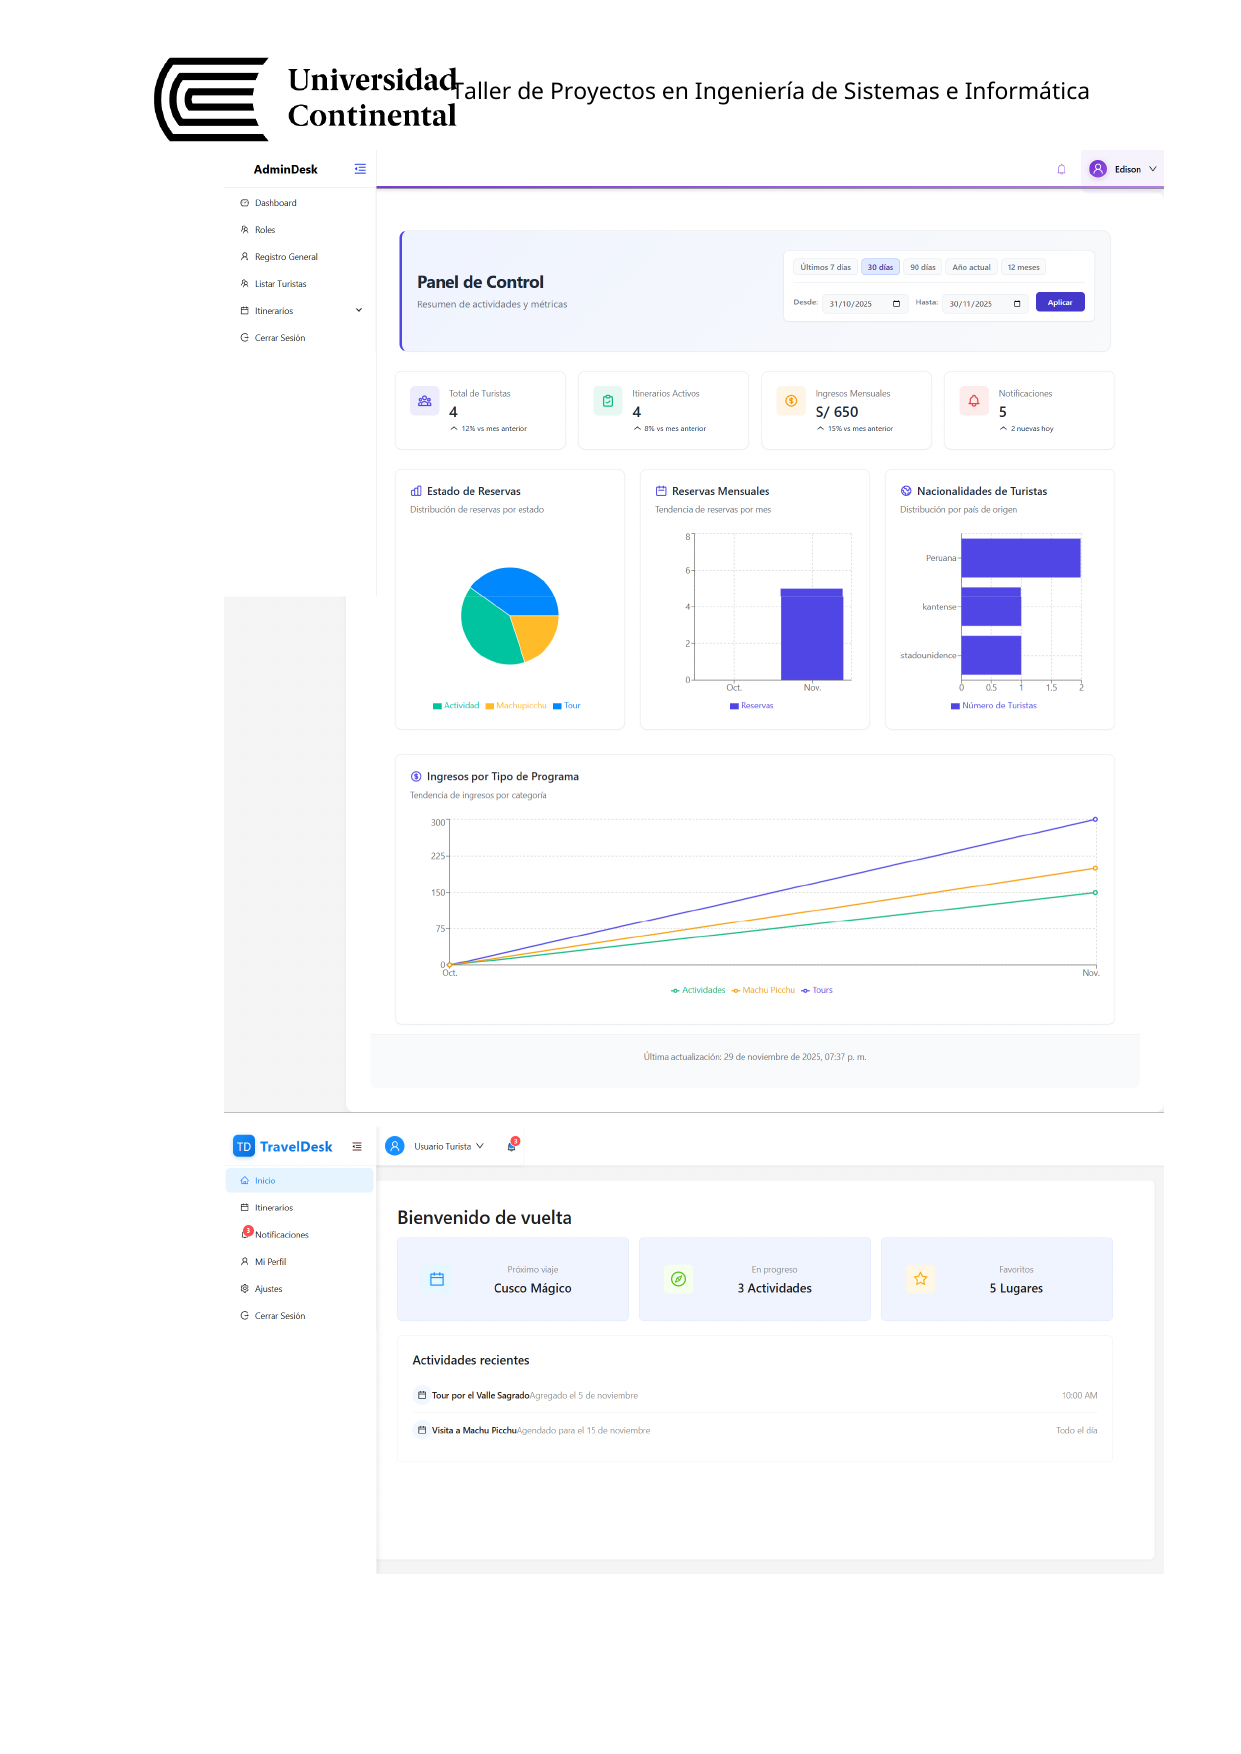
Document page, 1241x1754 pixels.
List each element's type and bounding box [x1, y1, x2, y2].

picture [223, 1126, 1164, 1574]
picture [150, 54, 461, 144]
picture [223, 150, 1164, 1114]
